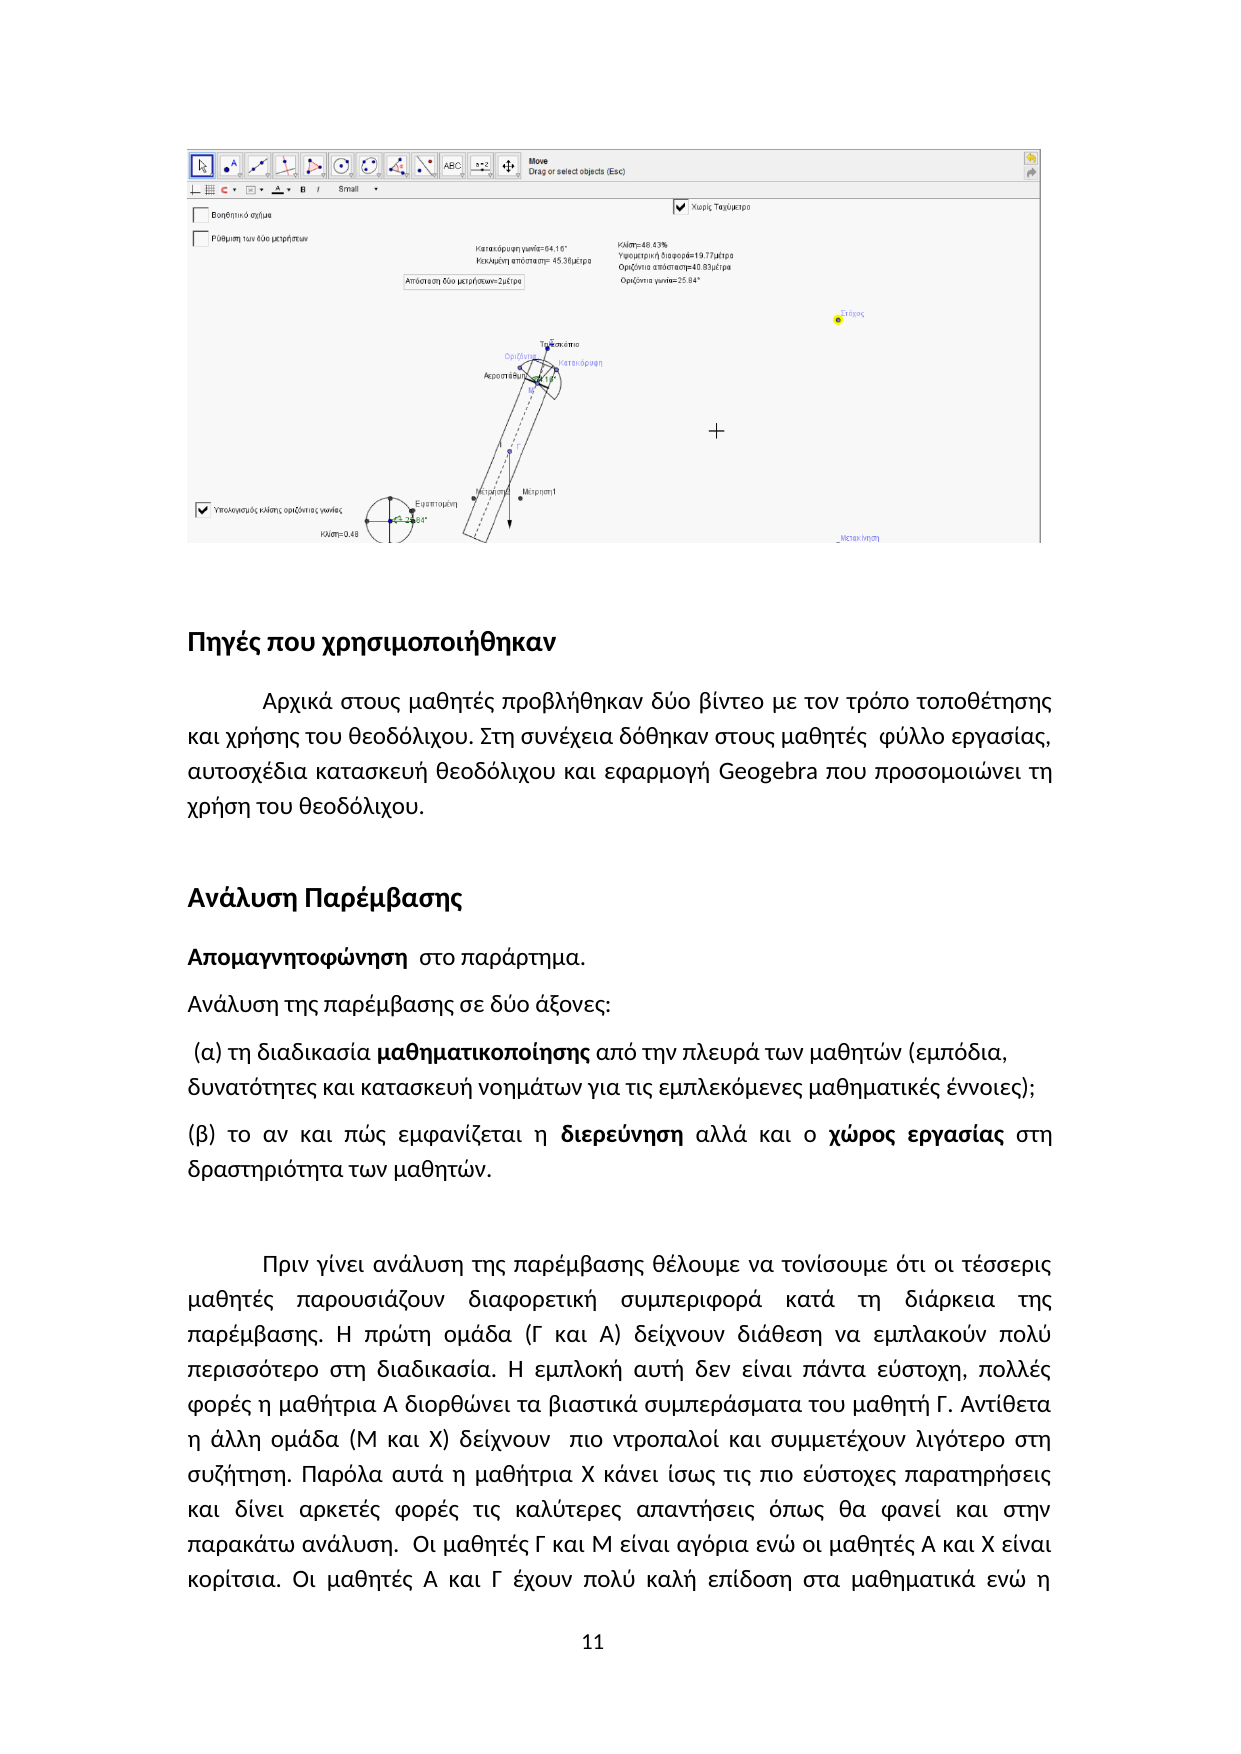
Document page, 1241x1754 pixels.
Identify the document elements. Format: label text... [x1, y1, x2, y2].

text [187, 1248, 1053, 1594]
text (α) τη διαδικασία μαθηματικοποίησης από την πλευρά των μαθητών (εμπόδια, δυνατότητες και κατασκευή νοημάτων για τις εμπλεκόμενες μαθηματικές έννοιες); [187, 1036, 1053, 1101]
text Απομαγνητοφώνηση στο παράρτημα. [187, 941, 1053, 971]
picture [187, 149, 1041, 543]
text Ανάλυση της παρέμβασης σε δύο άξονες: [187, 988, 1053, 1019]
text Ανάλυση Παρέμβασης [187, 846, 1053, 915]
text Πηγές που χρησιμοποιήθηκαν [187, 623, 1053, 659]
text (β) το αν και πώς εμφανίζεται η διερεύνηση αλλά και ο χώρος εργασίας στη δραστηριότητα των μαθητών. [187, 1118, 1053, 1184]
text Αρχικά στους μαθητές προβλήθηκαν δύο βίντεο με τον τρόπο τοποθέτησης και χρήσης του θεοδόλιχου. Στη συνέχεια δόθηκαν στους μαθητές φύλλο εργασίας, αυτοσχέδια κατασκευή θεοδόλιχου και εφαρμογή Geogebra που προσομοιώνει τη χρήση του θεοδόλιχου. [187, 685, 1053, 820]
